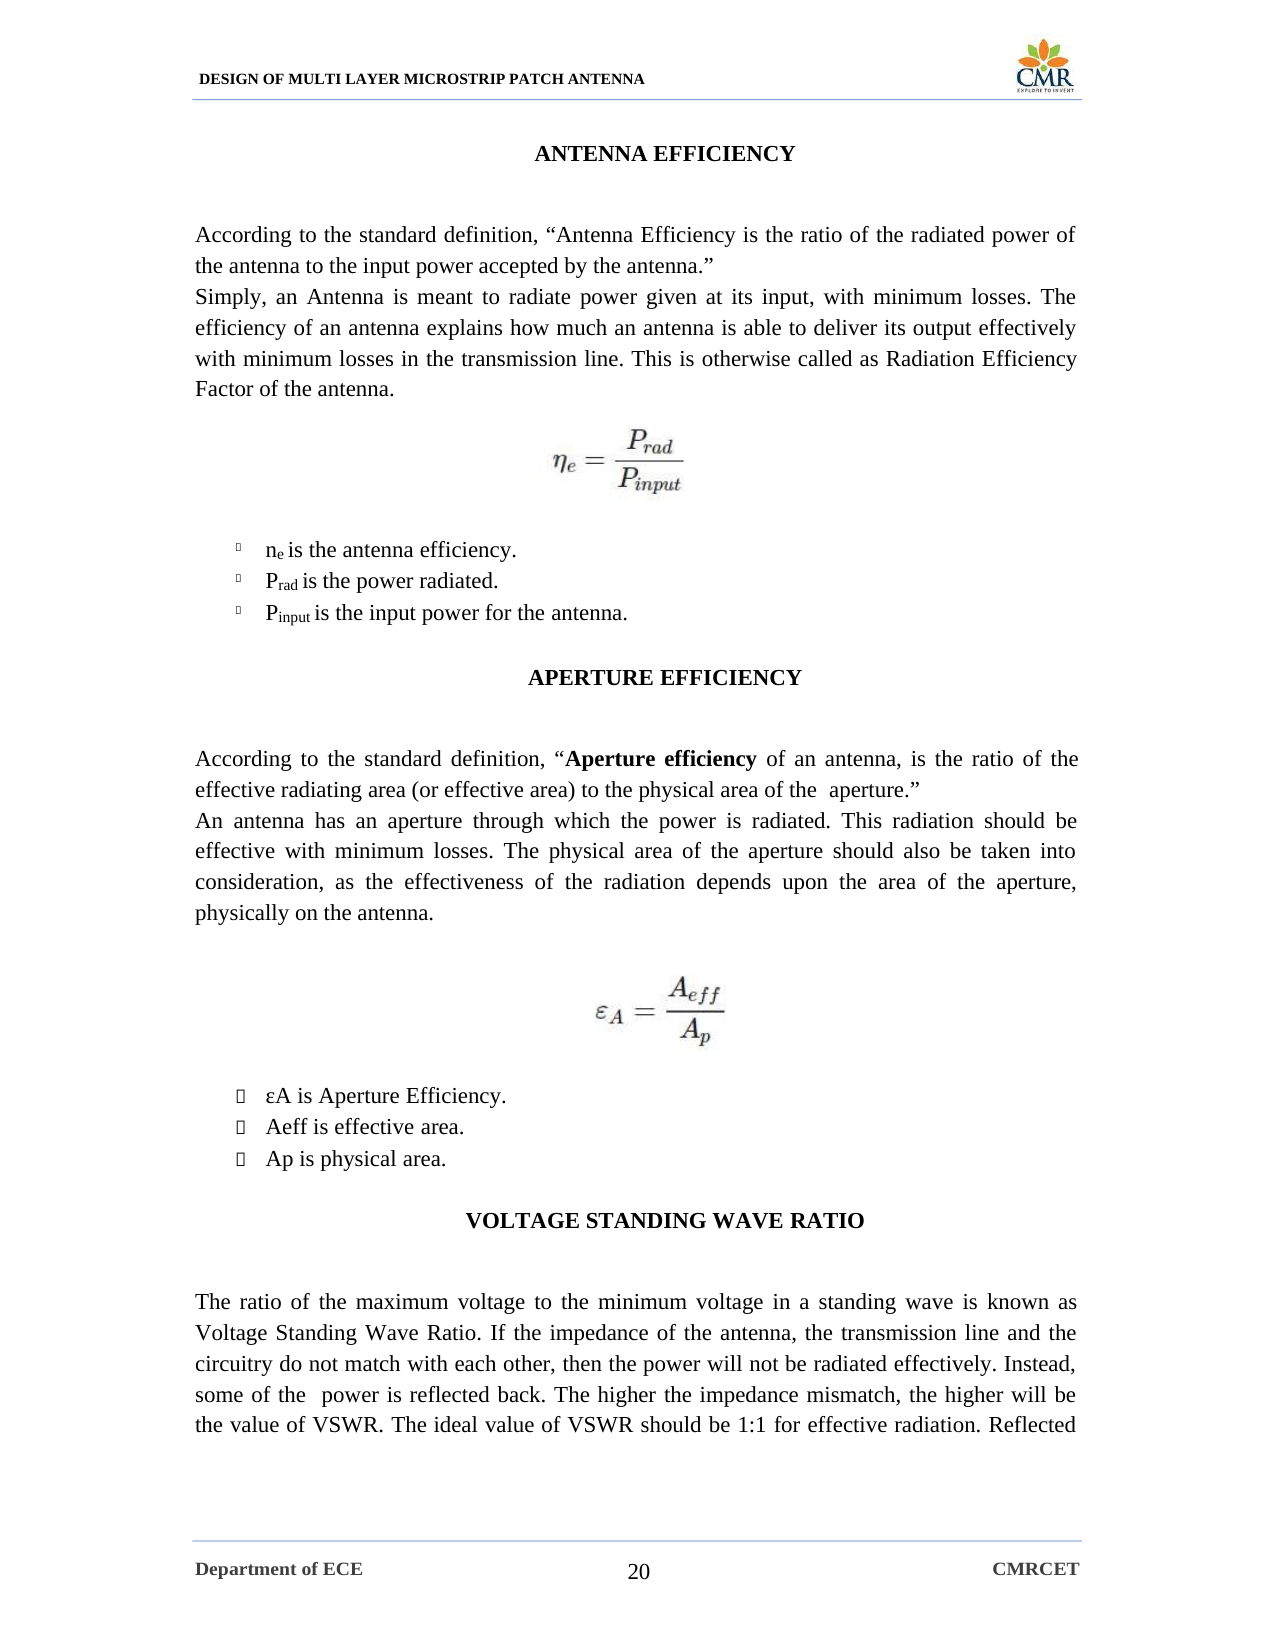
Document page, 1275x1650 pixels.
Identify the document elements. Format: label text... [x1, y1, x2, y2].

subtitle ANTENNA EFFICIENCY [104, 140, 1167, 166]
list εA is Aperture Efficiency. [235, 1078, 1167, 1109]
list Aeff is effective area. [235, 1109, 1167, 1141]
picture [537, 426, 684, 502]
text The ratio of the maximum voltage to the minimum voltage in a standing wave is known as Voltage Standing Wave Ratio. If the impedance of the antenna, the transmission line and the circuitry do not match with each other, then the power will not be radiated effectively. Instead, some of the power is reflected back. The higher the impedance mismatch, the higher will be the value of VSWR. The ideal value of VSWR should be 1:1 for effective radiation. Reflected [195, 1288, 1078, 1438]
subtitle APERTURE EFFICIENCY [104, 664, 1167, 691]
list Pinput is the input power for the antenna. [235, 597, 1167, 629]
text According to the standard definition, “Aperture efficiency of an antenna, is the ratio of the effective radiating area (or effective area) to the physical area of the aperture.” [195, 745, 1079, 802]
text Simply, an Antenna is meant to radiate power given at its input, with minimum losses. The efficiency of an antenna explains how much an antenna is able to deliver its output effectively with minimum losses in the transmission line. This is otherwise called as Radiation Efficiency Factor of the antenna. [195, 283, 1078, 402]
text An antenna has an aperture through which the power is radiated. This radiation should be effective with minimum losses. The physical area of the aperture should also be taken into consideration, as the effectiveness of the radiation depends upon the area of the aperture, physically on the antenna. [195, 807, 1078, 926]
list Prad is the power radiated. [235, 566, 1167, 597]
picture [594, 974, 727, 1052]
list ne is the antenna efficiency. [235, 534, 1167, 566]
list Ap is physical area. [235, 1141, 1167, 1172]
picture [1010, 34, 1079, 93]
subtitle VOLTAGE STANDING WAVE RATIO [104, 1208, 1167, 1234]
text According to the standard definition, “Antenna Efficiency is the ratio of the radiated power of the antenna to the input power accepted by the antenna.” [195, 221, 1078, 278]
